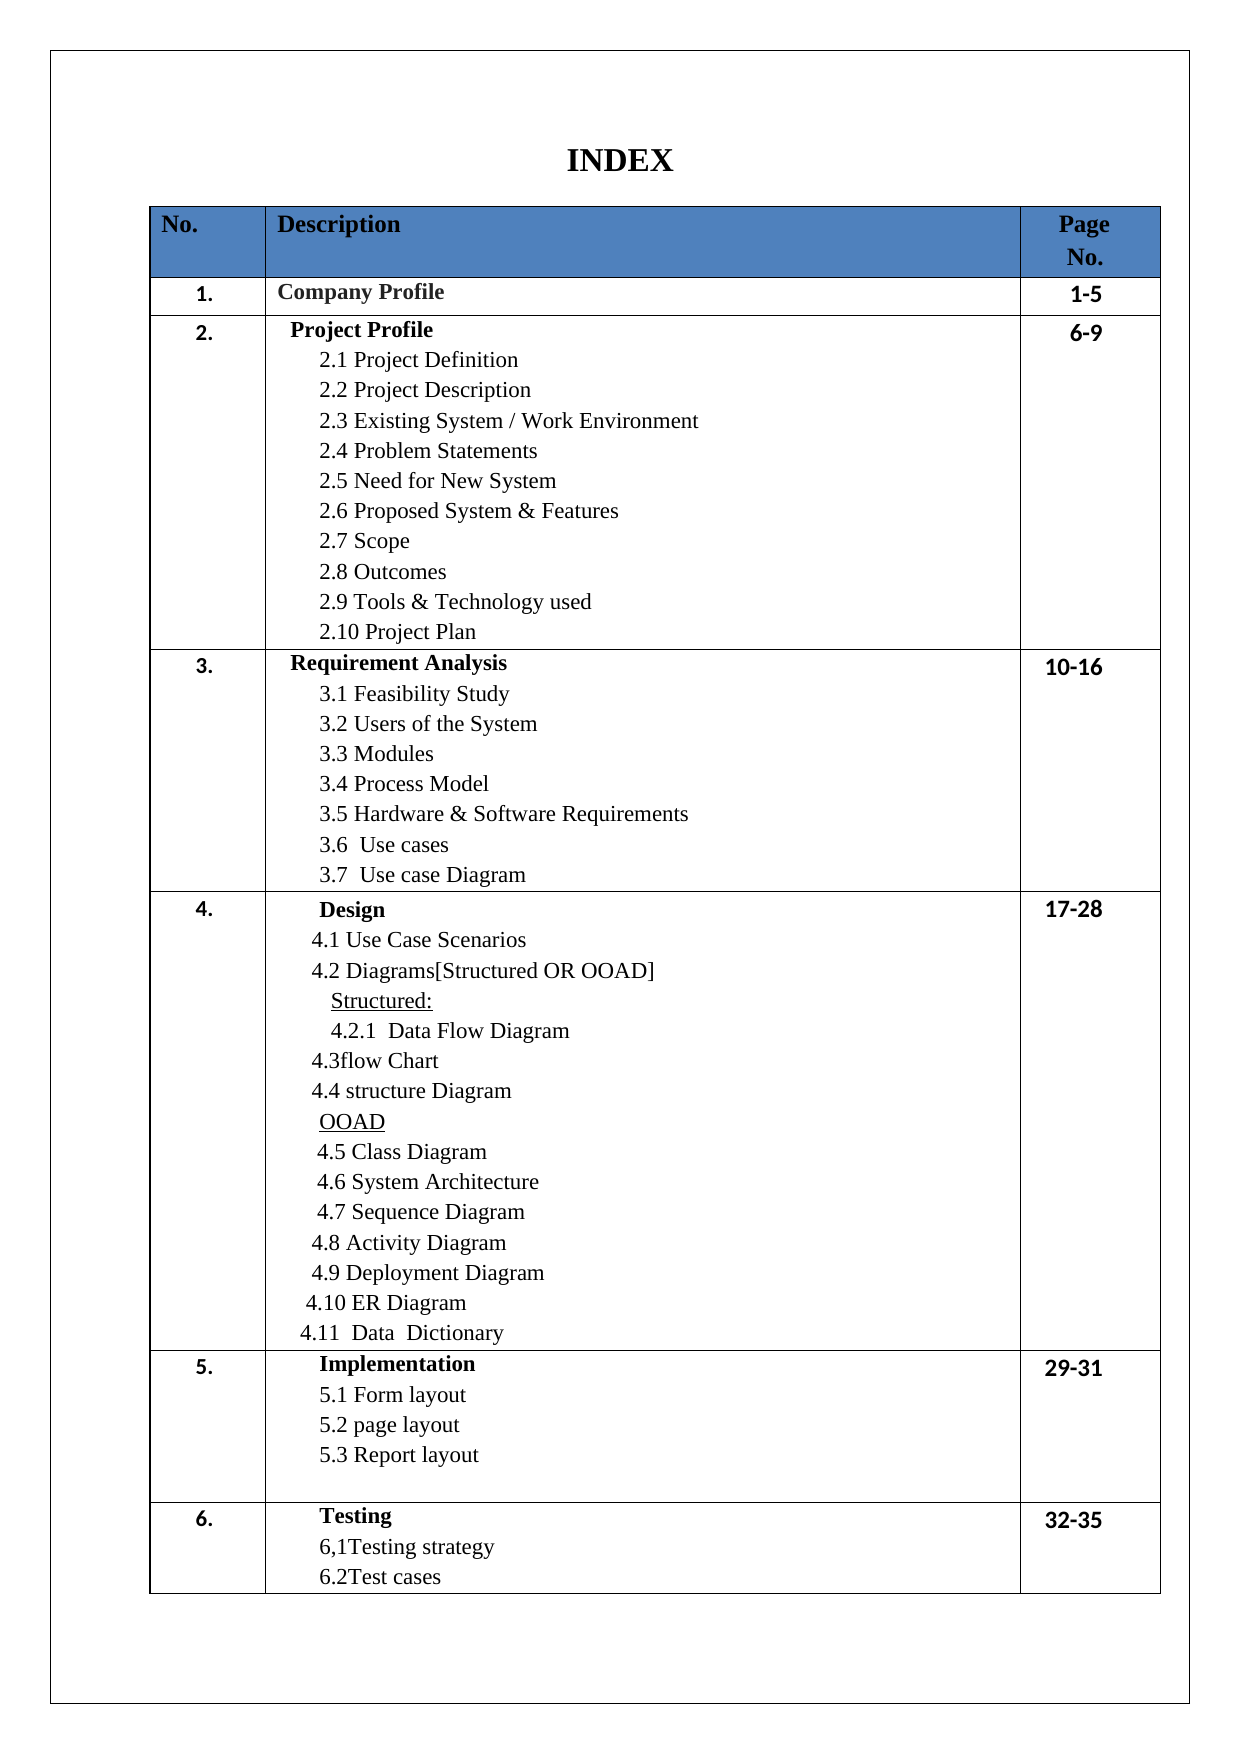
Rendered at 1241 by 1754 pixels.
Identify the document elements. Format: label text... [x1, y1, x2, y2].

table_cell Project Profile Project Definition Project Description Existing System / Work Environment Problem Statements Need for New System Proposed System & Features Scope Outcomes Tools & Technology used Project Plan [266, 316, 1020, 648]
table_cell Implementation 5.1 Form layout 5.2 page layout 5.3 Report layout [266, 1351, 1020, 1502]
table_cell Requirement Analysis Feasibility Study Users of the System Modules Process Model Hardware & Software Requirements Use cases Use case Diagram [266, 650, 1020, 891]
table_cell 29-31 [1021, 1351, 1160, 1502]
table_cell Company Profile [266, 278, 1020, 315]
table_cell 6-9 [1021, 316, 1160, 648]
table_cell Design 4.1 Use Case Scenarios 4.2 Diagrams[Structured OR OOAD] Structured: 4.2.1 Data Flow Diagram 4.3flow Chart 4.4 structure Diagram OOAD 4.5 Class Diagram 4.6 System Architecture 4.7 Sequence Diagram 4.8 Activity Diagram 4.9 Deployment Diagram 4.10 ER Diagram 4.11 Data Dictionary [266, 892, 1020, 1349]
table_cell Testing 6,1Testing strategy 6.2Test cases [266, 1503, 1020, 1593]
table_cell 5. [151, 1351, 265, 1502]
table_cell 1-5 [1021, 278, 1160, 315]
table_cell 2. [151, 316, 265, 648]
table_header Page No. [1021, 207, 1160, 277]
table_cell 10-16 [1021, 650, 1160, 891]
table_header No. [151, 207, 265, 277]
table_cell 17-28 [1021, 892, 1160, 1349]
table_header Description [266, 207, 1020, 277]
table_cell 32-35 [1021, 1503, 1160, 1593]
table_cell 6. [151, 1503, 265, 1593]
table_cell 1. [151, 278, 265, 315]
table_cell 4. [151, 892, 265, 1349]
table_cell 3. [151, 650, 265, 891]
text INDEX [150, 141, 1090, 179]
